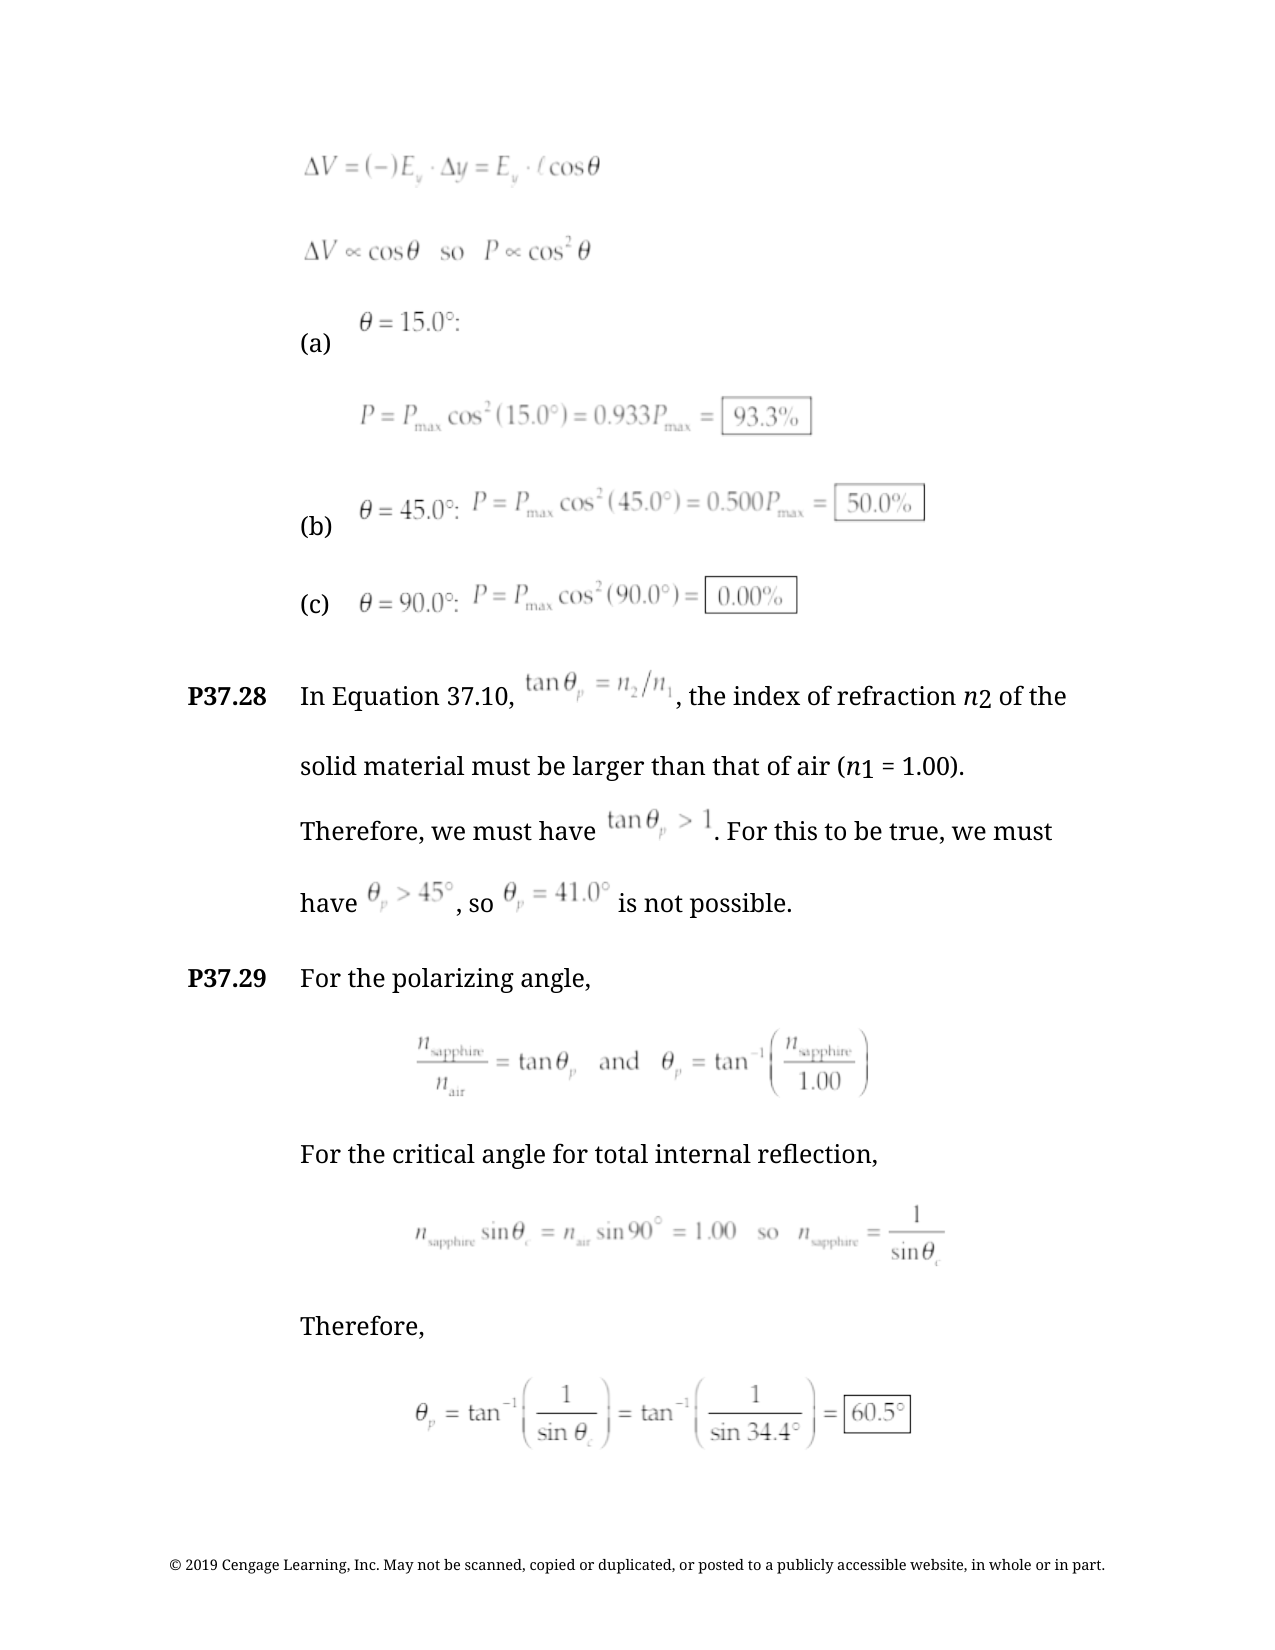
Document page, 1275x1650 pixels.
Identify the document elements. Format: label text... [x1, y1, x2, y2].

text For the critical angle for total internal reflection, [187, 1137, 1087, 1171]
text (c) [187, 572, 1087, 636]
text Therefore, [187, 1309, 1087, 1343]
text (a) [187, 305, 1087, 360]
text P37.29 For the polarizing angle, [187, 960, 1087, 994]
text P37.28 In Equation 37.10, , the index of refraction n2 of the solid material must be larger than that of air (n1 = 1.00). Therefore, we must have . For this to be true, we must have , so is not possible. [187, 665, 1087, 931]
text (b) [187, 478, 1087, 542]
